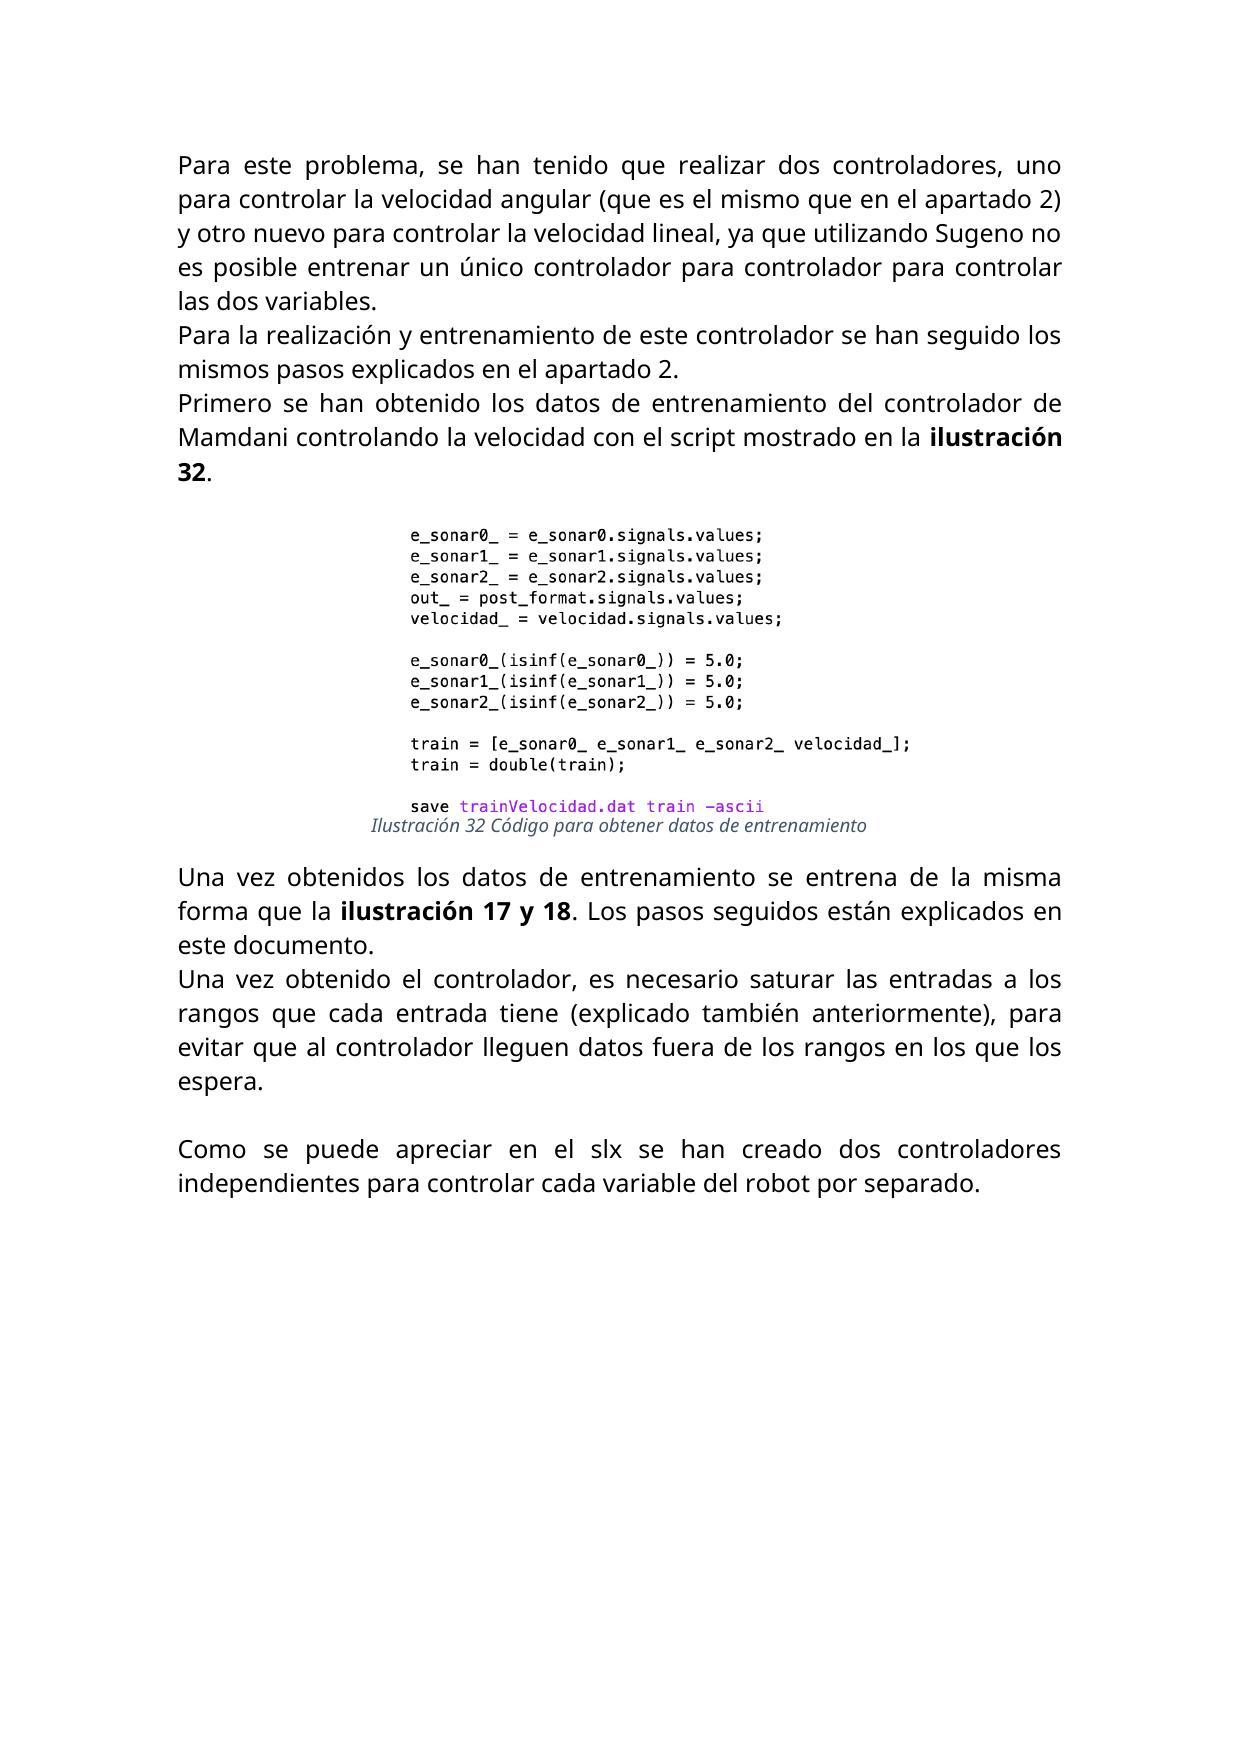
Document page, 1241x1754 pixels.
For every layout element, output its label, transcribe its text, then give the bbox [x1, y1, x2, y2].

text Como se puede apreciar en el slx se han creado dos controladores independientes para controlar cada variable del robot por separado. [177, 1132, 1063, 1200]
picture [384, 522, 930, 813]
text Primero se han obtenido los datos de entrenamiento del controlador de Mamdani controlando la velocidad con el script mostrado en la ilustración 32. [177, 386, 1063, 488]
text Una vez obtenidos los datos de entrenamiento se entrena de la misma forma que la ilustración 17 y 18. Los pasos seguidos están explicados en este documento. [177, 859, 1063, 961]
text Para este problema, se han tenido que realizar dos controladores, uno para controlar la velocidad angular (que es el mismo que en el apartado 2) y otro nuevo para controlar la velocidad lineal, ya que utilizando Sugeno no es posible entrenar un único controlador para controlador para controlar las dos variables. [177, 148, 1063, 318]
text Para la realización y entrenamiento de este controlador se han seguido los mismos pasos explicados en el apartado 2. [177, 318, 1063, 386]
text Una vez obtenido el controlador, es necesario saturar las entradas a los rangos que cada entrada tiene (explicado también anteriormente), para evitar que al controlador lleguen datos fuera de los rangos en los que los espera. [177, 961, 1063, 1098]
text Ilustración Código para obtener datos de entrenamiento [177, 813, 1063, 838]
